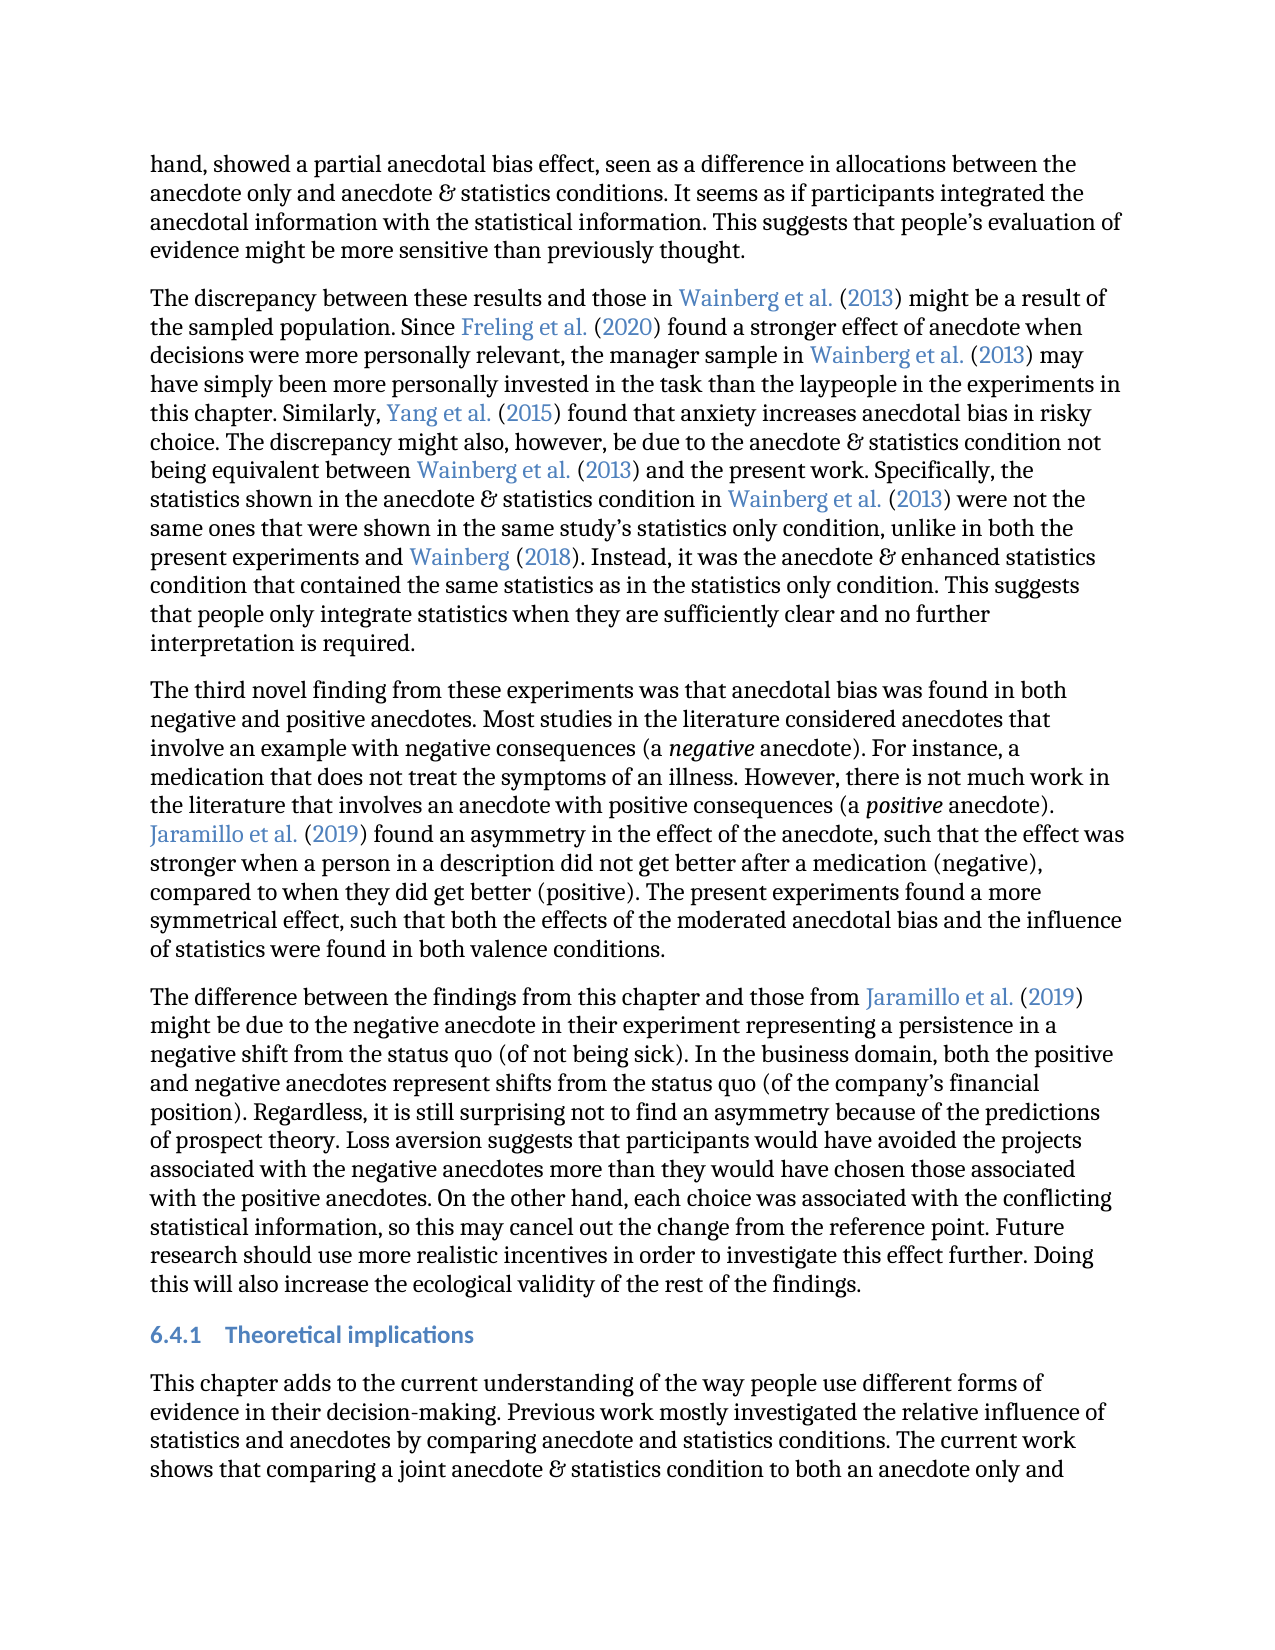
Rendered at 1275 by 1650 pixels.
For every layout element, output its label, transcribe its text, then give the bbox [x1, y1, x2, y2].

text The discrepancy between these results and those in Wainberg et al. (2013) might be a result of the sampled population. Since Freling et al. (2020) found a stronger effect of anecdote when decisions were more personally relevant, the manager sample in Wainberg et al. (2013) may have simply been more personally invested in the task than the laypeople in the experiments in this chapter. Similarly, Yang et al. (2015) found that anxiety increases anecdotal bias in risky choice. The discrepancy might also, however, be due to the anecdote & statistics condition not being equivalent between Wainberg et al. (2013) and the present work. Specifically, the statistics shown in the anecdote & statistics condition in Wainberg et al. (2013) were not the same ones that were shown in the same study’s statistics only condition, unlike in both the present experiments and Wainberg (2018). Instead, it was the anecdote & enhanced statistics condition that contained the same statistics as in the statistics only condition. This suggests that people only integrate statistics when they are sufficiently clear and no further interpretation is required. [150, 284, 1125, 657]
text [150, 1369, 1125, 1484]
text The difference between the findings from this chapter and those from Jaramillo et al. (2019) might be due to the negative anecdote in their experiment representing a persistence in a negative shift from the status quo (of not being sick). In the business domain, both the positive and negative anecdotes represent shifts from the status quo (of the company’s financial position). Regardless, it is still surprising not to find an asymmetry because of the predictions of prospect theory. Loss aversion suggests that participants would have avoided the projects associated with the negative anecdotes more than they would have chosen those associated with the positive anecdotes. On the other hand, each choice was associated with the conflicting statistical information, so this may cancel out the change from the reference point. Future research should use more realistic incentives in order to investigate this effect further. Doing this will also increase the ecological validity of the rest of the findings. [150, 982, 1125, 1299]
text The third novel finding from these experiments was that anecdotal bias was found in both negative and positive anecdotes. Most studies in the literature considered anecdotes that involve an example with negative consequences (a negative anecdote). For instance, a medication that does not treat the symptoms of an illness. However, there is not much work in the literature that involves an anecdote with positive consequences (a positive anecdote). Jaramillo et al. (2019) found an asymmetry in the effect of the anecdote, such that the effect was stronger when a person in a description did not get better after a medication (negative), compared to when they did get better (positive). The present experiments found a more symmetrical effect, such that both the effects of the moderated anecdotal bias and the influence of statistics were found in both valence conditions. [150, 676, 1125, 964]
subtitle 6.4.1 Theoretical implications [150, 1319, 1125, 1350]
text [150, 150, 1125, 265]
